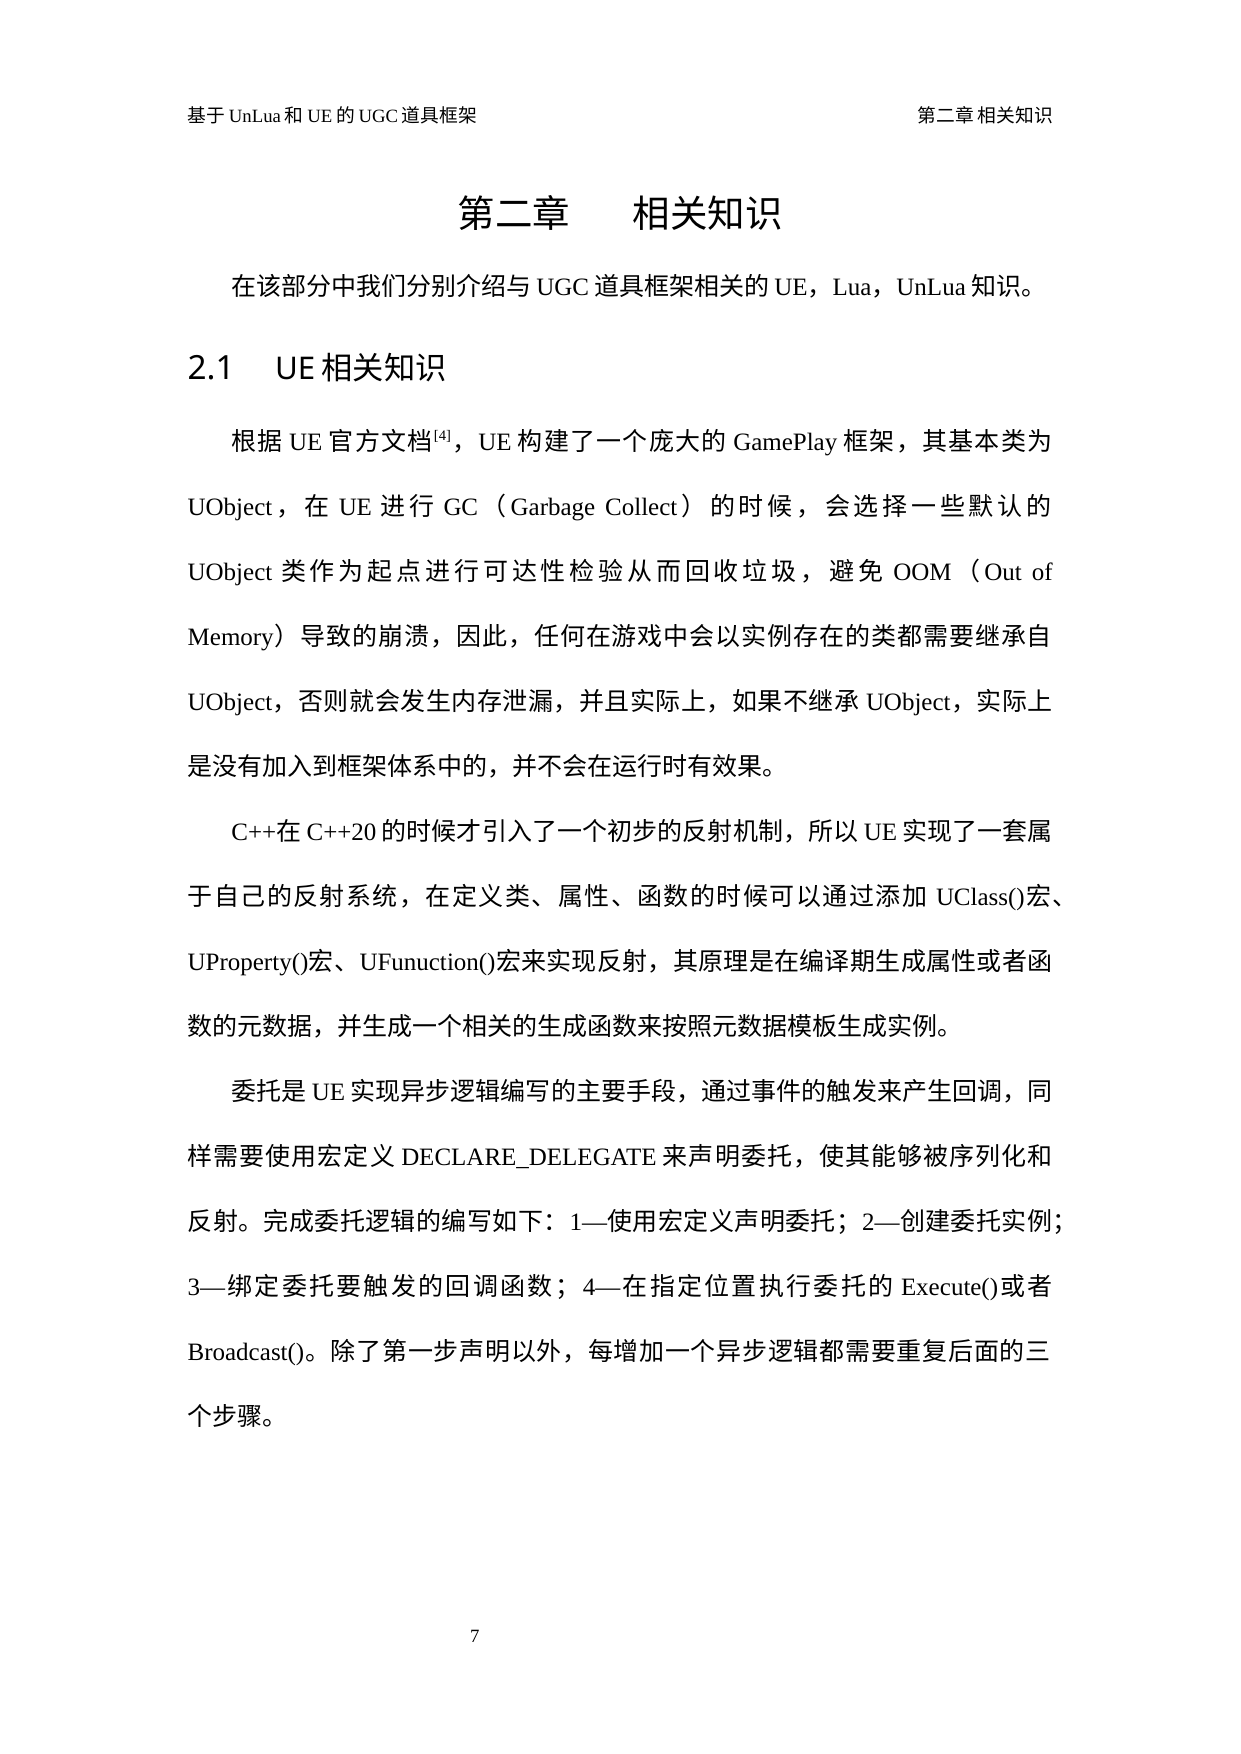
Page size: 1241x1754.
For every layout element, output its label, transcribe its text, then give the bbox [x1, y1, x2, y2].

text C++在C++20的时候才引入了一个初步的反射机制，所以UE实现了一套属于自己的反射系统，在定义类、属性、函数的时候可以通过添加UClass()宏、UProperty()宏、UFunuction()宏来实现反射，其原理是在编译期生成属性或者函数的元数据，并生成一个相关的生成函数来按照元数据模板生成实例。 [187, 797, 1053, 1057]
text 委托是UE实现异步逻辑编写的主要手段，通过事件的触发来产生回调，同样需要使用宏定义DECLARE_DELEGATE来声明委托，使其能够被序列化和反射。完成委托逻辑的编写如下：1—使用宏定义声明委托；2—创建委托实例；3—绑定委托要触发的回调函数；4—在指定位置执行委托的Execute()或者Broadcast()。除了第一步声明以外，每增加一个异步逻辑都需要重复后面的三个步骤。 [187, 1057, 1053, 1447]
text 在该部分中我们分别介绍与UGC道具框架相关的UE，Lua，UnLua知识。 [231, 252, 1053, 317]
subtitle 相关知识 [187, 179, 1053, 244]
subtitle 2.1 UE相关知识 [187, 334, 1053, 399]
text 根据UE官方文档[4]，UE构建了一个庞大的GamePlay框架，其基本类为UObject，在UE进行GC（Garbage Collect）的时候，会选择一些默认的UObject类作为起点进行可达性检验从而回收垃圾，避免OOM（Out of Memory）导致的崩溃，因此，任何在游戏中会以实例存在的类都需要继承自UObject，否则就会发生内存泄漏，并且实际上，如果不继承UObject，实际上是没有加入到框架体系中的，并不会在运行时有效果。 [187, 407, 1053, 797]
